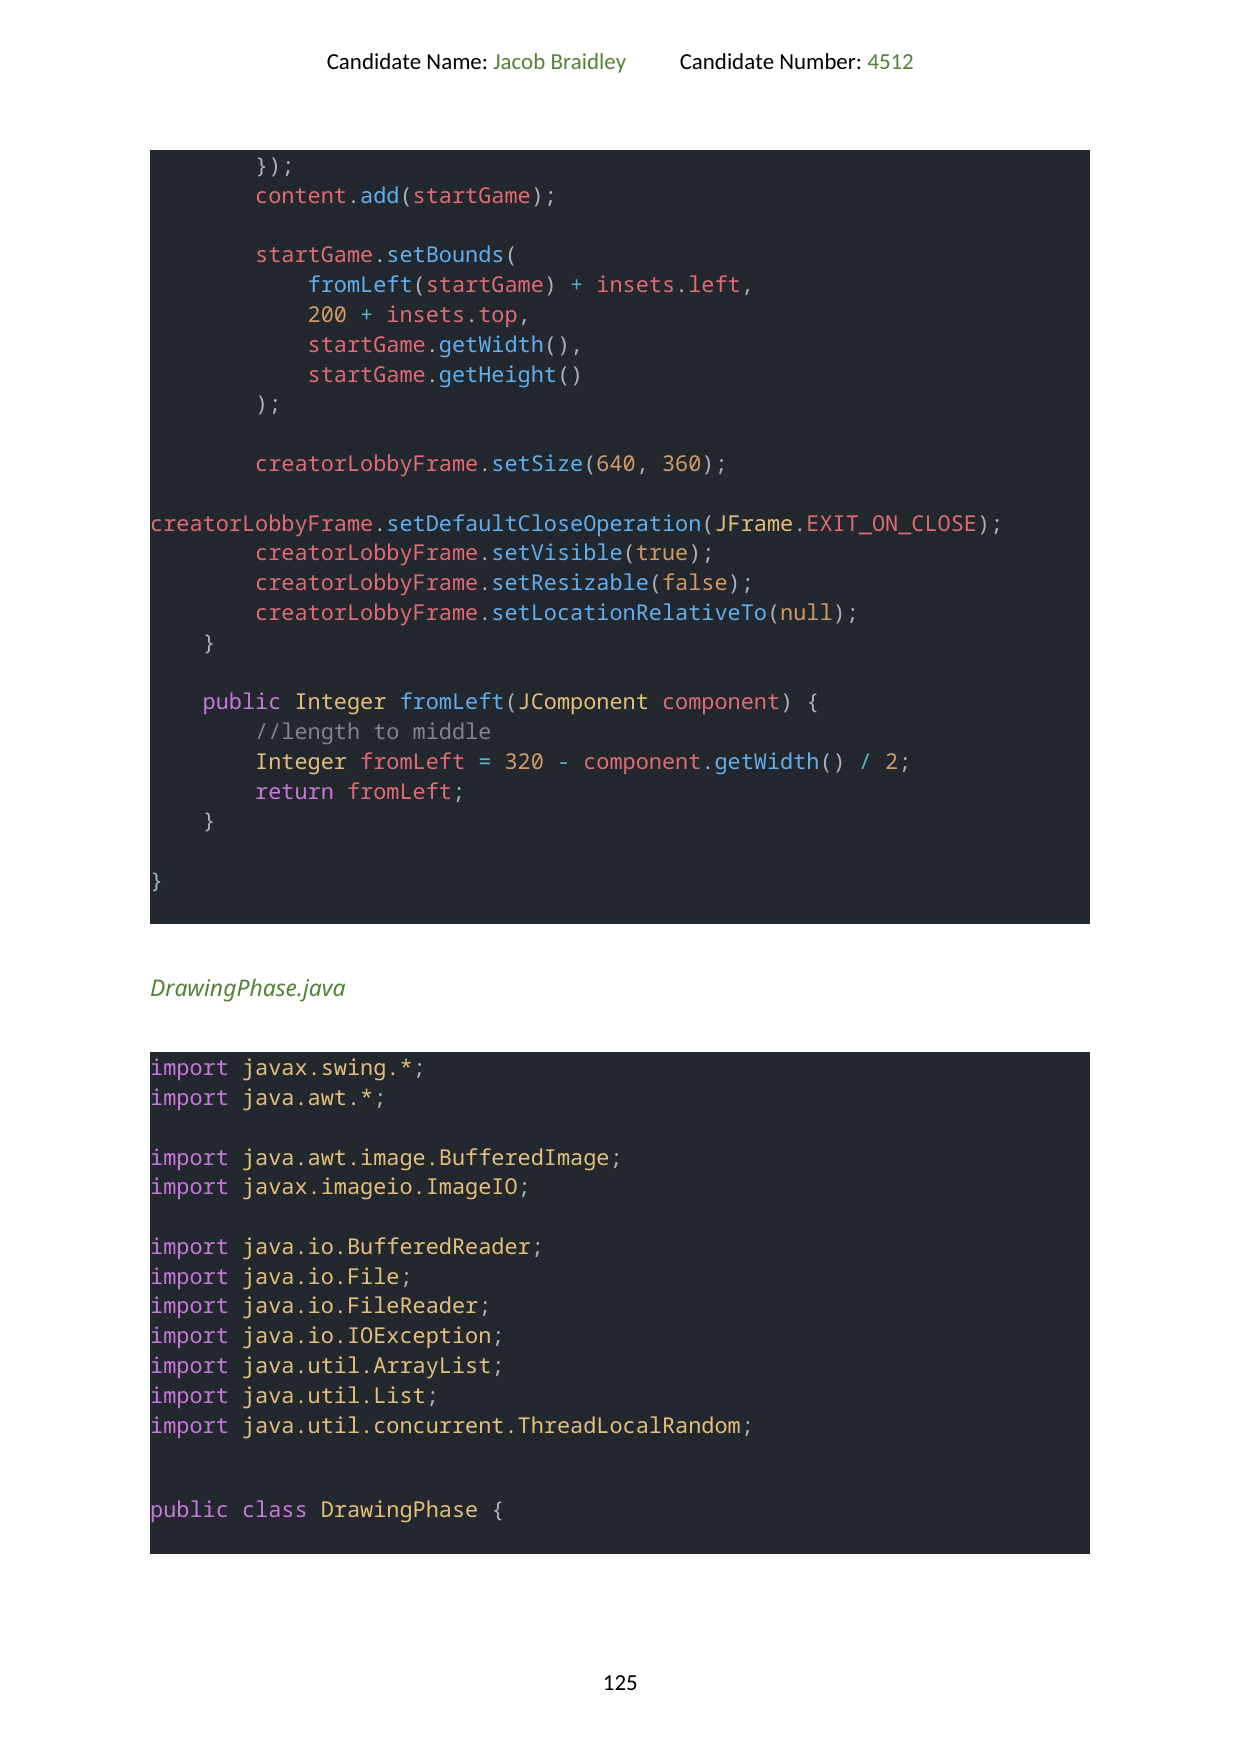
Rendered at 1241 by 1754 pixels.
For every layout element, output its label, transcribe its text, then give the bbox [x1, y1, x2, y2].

text import java.util.concurrent.ThreadLocalRandom; [150, 1409, 1090, 1439]
text startGame.getWidth(), [150, 329, 1090, 358]
text creatorLobbyFrame.setLocationRelativeTo(null); [150, 597, 1090, 627]
text fromLeft(startGame) + insets.left, [150, 269, 1090, 299]
text return fromLeft; [150, 776, 1090, 805]
text content.add(startGame); [150, 180, 1090, 209]
text Integer fromLeft = 320 - component.getWidth() / 2; [150, 746, 1090, 776]
text import java.util.ArrayList; [150, 1350, 1090, 1380]
text startGame.setBounds( [150, 239, 1090, 269]
text creatorLobbyFrame.setResizable(false); [150, 567, 1090, 597]
text import java.io.BufferedReader; [150, 1231, 1090, 1261]
text import java.io.FileReader; [150, 1290, 1090, 1320]
text } [150, 865, 1090, 895]
text } [150, 805, 1090, 835]
text ); [150, 388, 1090, 418]
text }); [150, 150, 1090, 180]
text 200 + insets.top, [150, 299, 1090, 329]
subtitle DrawingPhase.java [150, 971, 1090, 1003]
text } [150, 627, 1090, 656]
text //length to middle [150, 716, 1090, 746]
text import java.util.List; [150, 1380, 1090, 1409]
text import java.io.IOException; [150, 1320, 1090, 1350]
text public class DrawingPhase { [150, 1494, 1090, 1524]
text creatorLobbyFrame.setVisible(true); [150, 537, 1090, 567]
text import java.awt.*; [150, 1082, 1090, 1112]
text creatorLobbyFrame.setSize(640, 360); [150, 448, 1090, 478]
text import java.awt.image.BufferedImage; [150, 1141, 1090, 1171]
text startGame.getHeight() [150, 358, 1090, 388]
text import java.io.File; [150, 1261, 1090, 1290]
text import javax.swing.*; [150, 1052, 1090, 1082]
text public Integer fromLeft(JComponent component) { [150, 686, 1090, 716]
text creatorLobbyFrame.setDefaultCloseOperation(JFrame.EXIT_ON_CLOSE); [150, 478, 1090, 537]
text import javax.imageio.ImageIO; [150, 1171, 1090, 1201]
